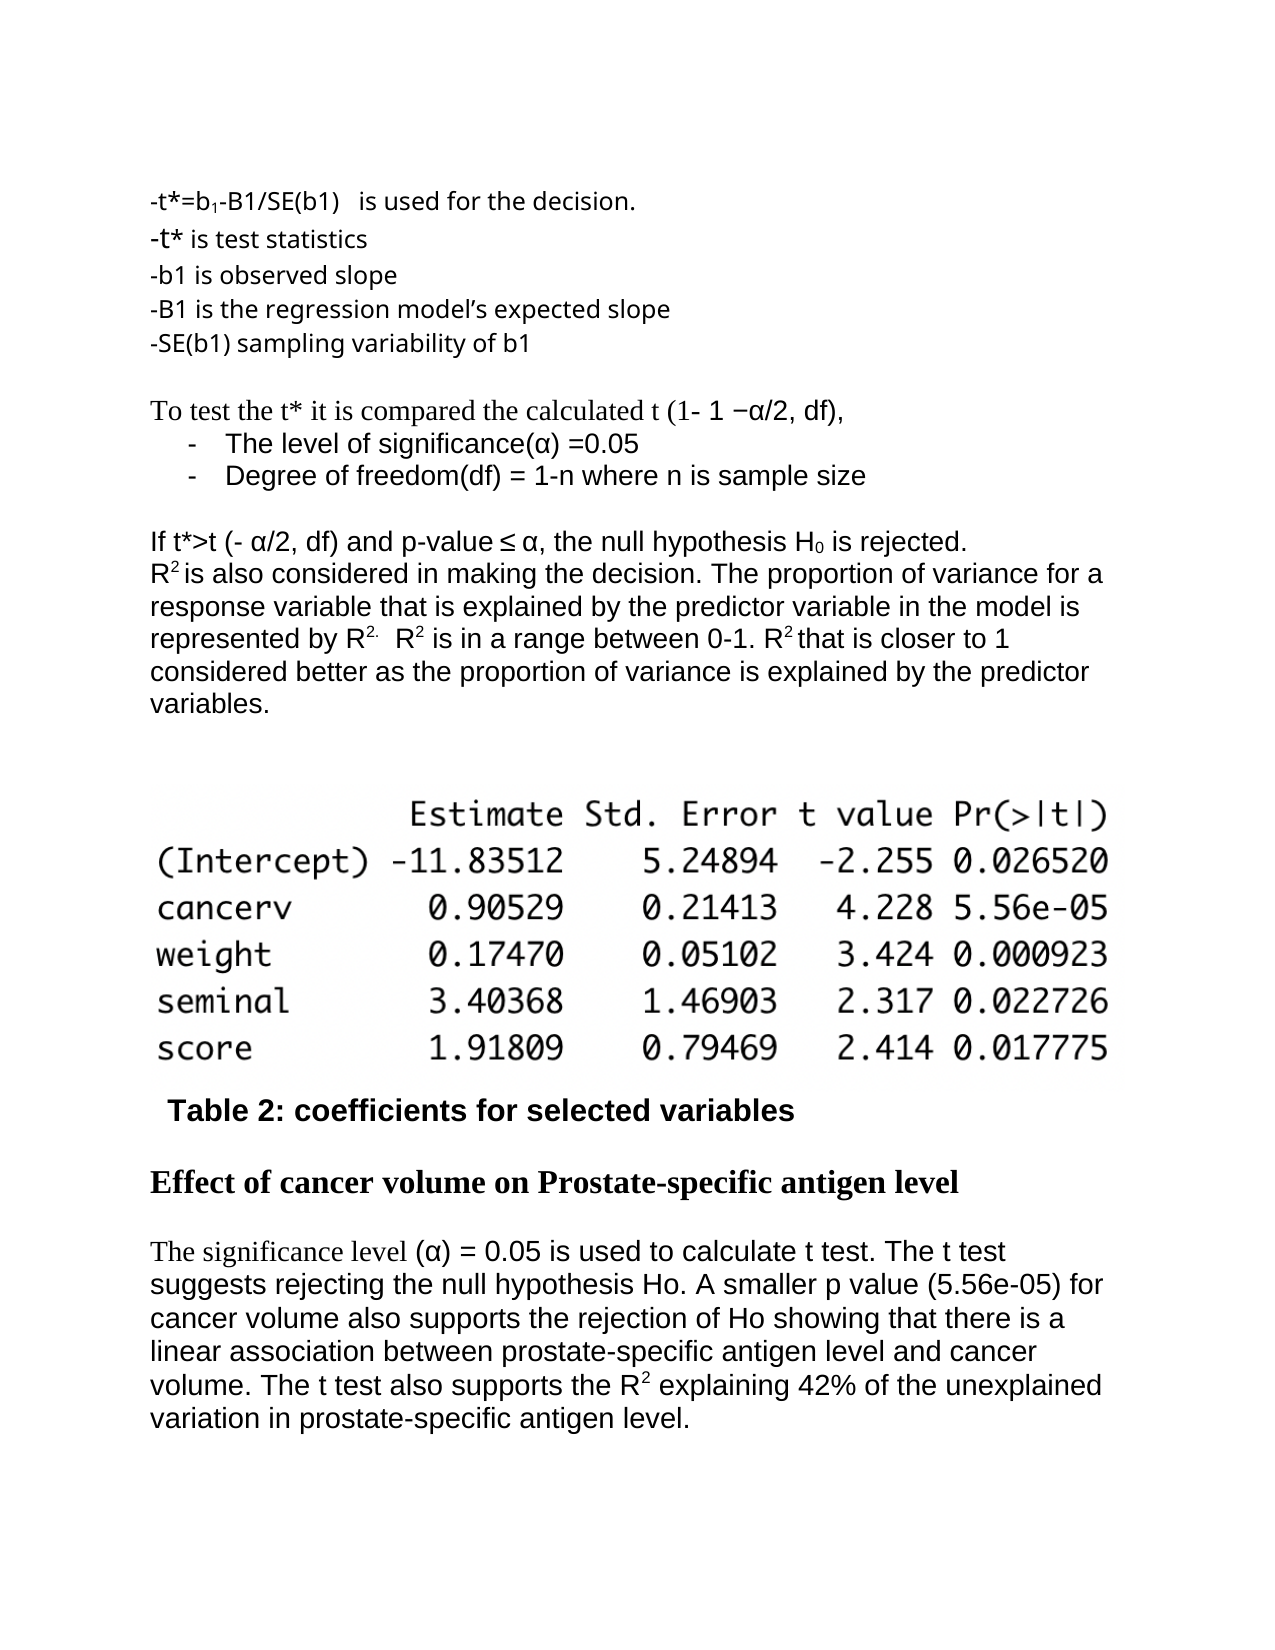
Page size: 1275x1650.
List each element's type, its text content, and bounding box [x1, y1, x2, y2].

text If t*>t (- α/2, df) and p-value ≤ α, the null hypothesis H0 is rejected. [150, 524, 1125, 557]
text Table 2: coefficients for selected variables [150, 1092, 1125, 1127]
text Effect of cancer volume on Prostate-specific antigen level [150, 1162, 1125, 1200]
picture [150, 784, 1125, 1092]
text -b1 is observed slope [150, 257, 1125, 291]
text -SE(b1) sampling variability of b1 [150, 325, 1125, 359]
text -B1 is the regression model’s expected slope [150, 291, 1125, 325]
text To test the t* it is compared the calculated t (1- 1 −α/2, df), [150, 393, 1125, 427]
text -t* is test statistics [150, 218, 1125, 257]
text -t*=b1-B1/SE(b1) is used for the decision. [150, 183, 1125, 218]
list The level of significance(α) =0.05 [187, 427, 1125, 459]
text R2 is also considered in making the decision. The proportion of variance for a response variable that is explained by the predictor variable in the model is represented by R2. R2 is in a range between 0-1. R2 that is closer to 1 considered better as the proportion of variance is explained by the predictor variables. [150, 557, 1125, 719]
text The significance level (α) = 0.05 is used to calculate t test. The t test suggests rejecting the null hypothesis Ho. A smaller p value (5.56e-05) for cancer volume also supports the rejection of Ho showing that there is a linear association between prostate-specific antigen level and cancer volume. The t test also supports the R2 explaining 42% of the unexplained variation in prostate-specific antigen level. [150, 1234, 1125, 1435]
list Degree of freedom(df) = 1-n where n is sample size [187, 459, 1125, 491]
